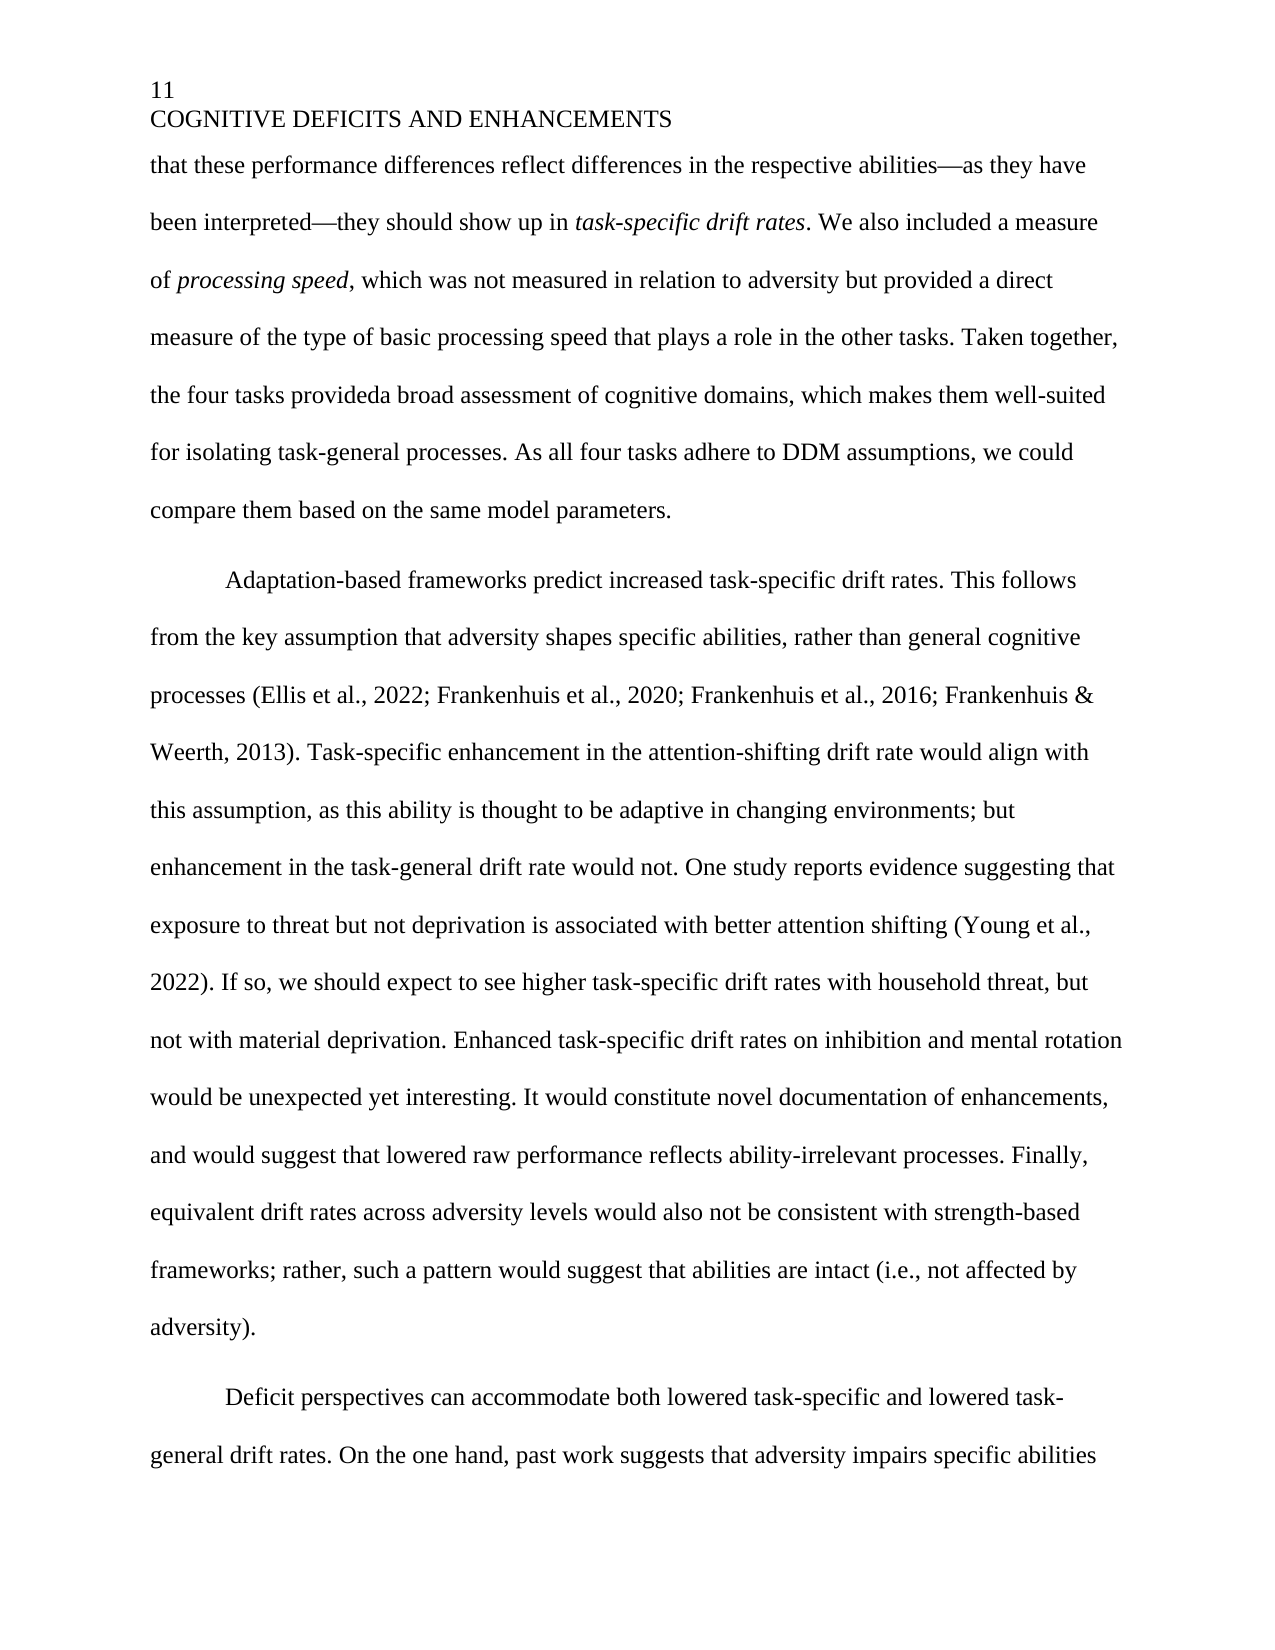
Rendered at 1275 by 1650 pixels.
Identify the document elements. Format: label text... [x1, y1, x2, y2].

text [150, 150, 1125, 524]
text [150, 1382, 1125, 1469]
text Adaptation-based frameworks predict increased task-specific drift rates. This follows from the key assumption that adversity shapes specific abilities, rather than general cognitive processes (Ellis et al., 2022; Frankenhuis et al., 2020; Frankenhuis et al., 2016; Frankenhuis & Weerth, 2013). Task-specific enhancement in the attention-shifting drift rate would align with this assumption, as this ability is thought to be adaptive in changing environments; but enhancement in the task-general drift rate would not. One study reports evidence suggesting that exposure to threat but not deprivation is associated with better attention shifting (Young et al., 2022). If so, we should expect to see higher task-specific drift rates with household threat, but not with material deprivation. Enhanced task-specific drift rates on inhibition and mental rotation would be unexpected yet interesting. It would constitute novel documentation of enhancements, and would suggest that lowered raw performance reflects ability-irrelevant processes. Finally, equivalent drift rates across adversity levels would also not be consistent with strength-based frameworks; rather, such a pattern would suggest that abilities are intact (i.e., not affected by adversity). [150, 565, 1125, 1341]
